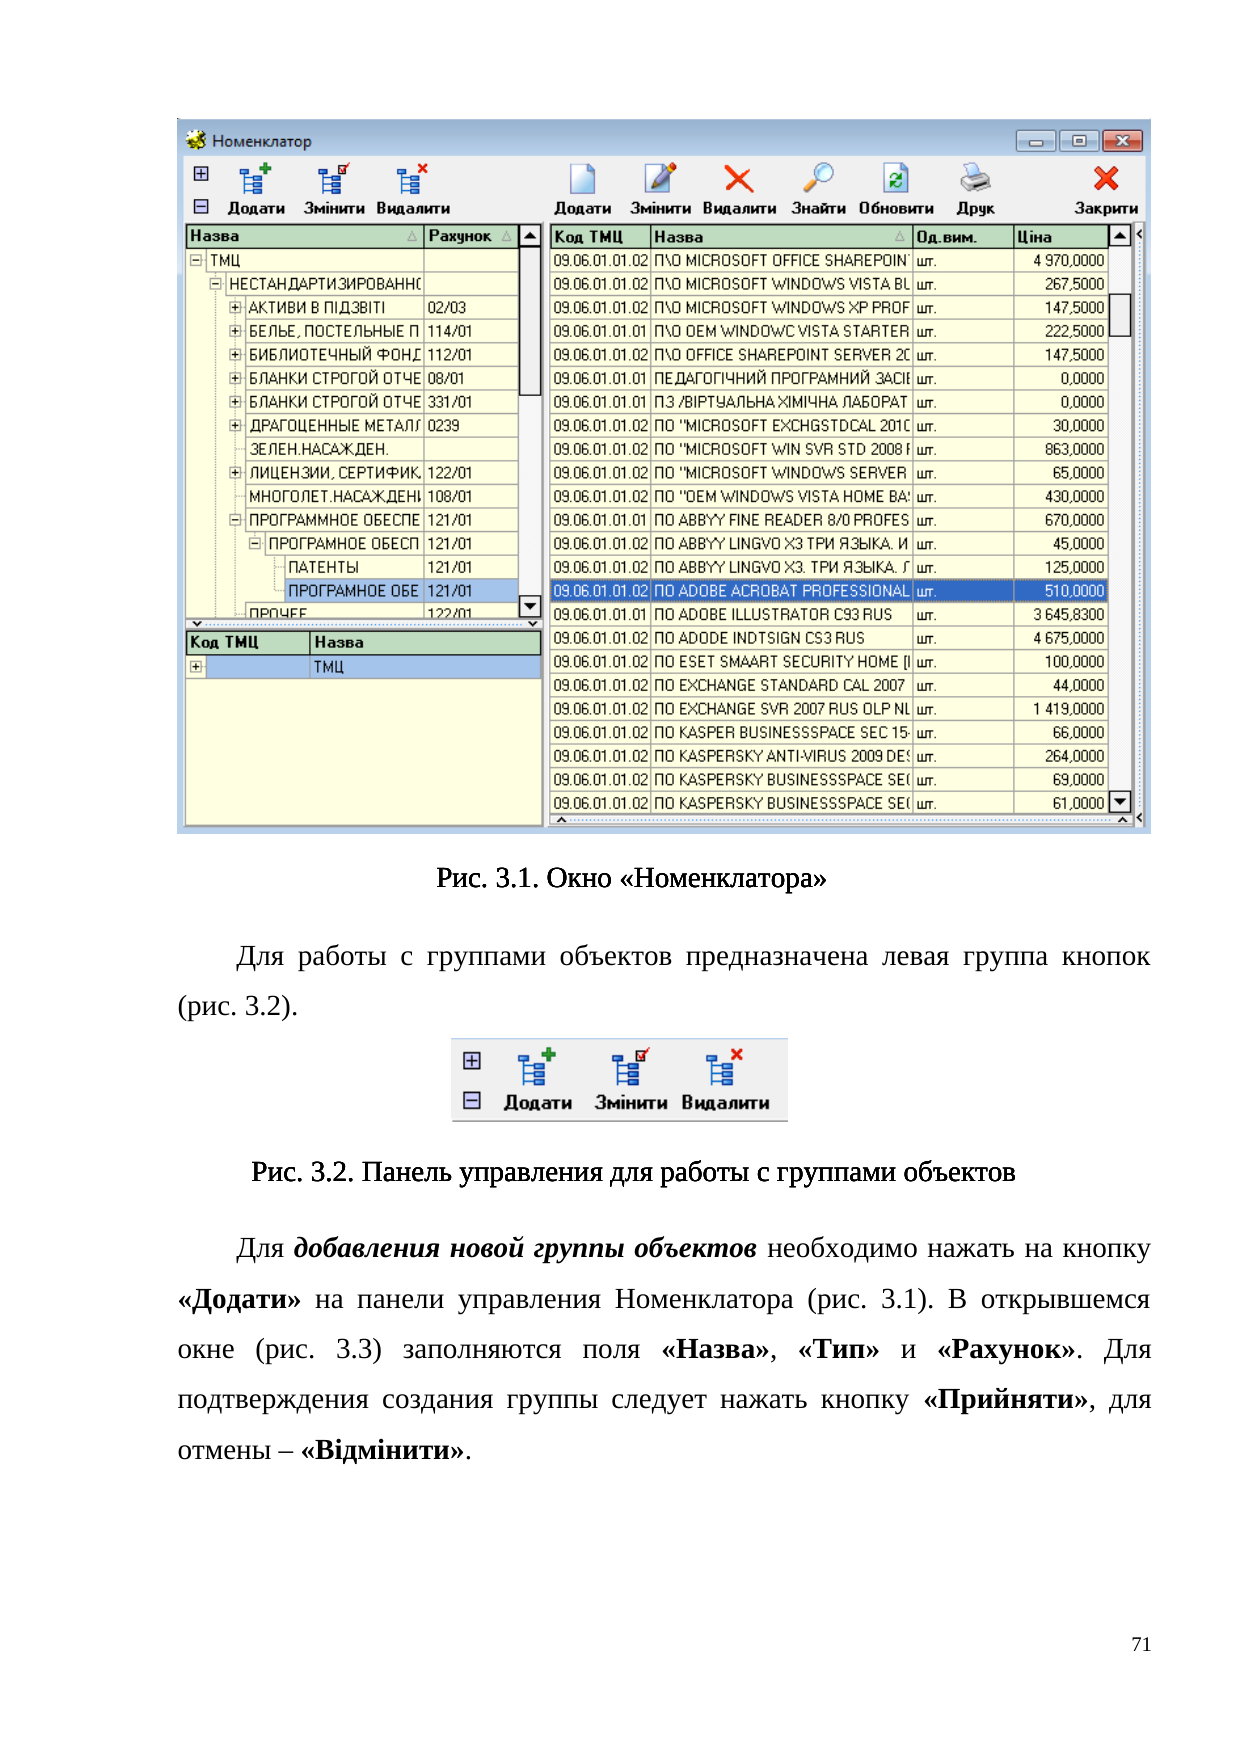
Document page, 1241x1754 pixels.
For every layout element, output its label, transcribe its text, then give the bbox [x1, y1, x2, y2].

picture [451, 1038, 788, 1122]
picture [177, 118, 1151, 834]
text Для работы с группами объектов предназначена левая группа кнопок (рис. 3.2). [177, 938, 1152, 1022]
text Для добавления новой группы объектов необходимо нажать на кнопку «Додати» на панели управления Номенклатора (рис. 3.1). В открывшемся окне (рис. 3.3) заполняются поля «Назва», «Тип» и «Рахунок». Для подтверждения создания группы следует нажать кнопку «Прийняти», для отмены – «Відмінити». [177, 1231, 1152, 1465]
